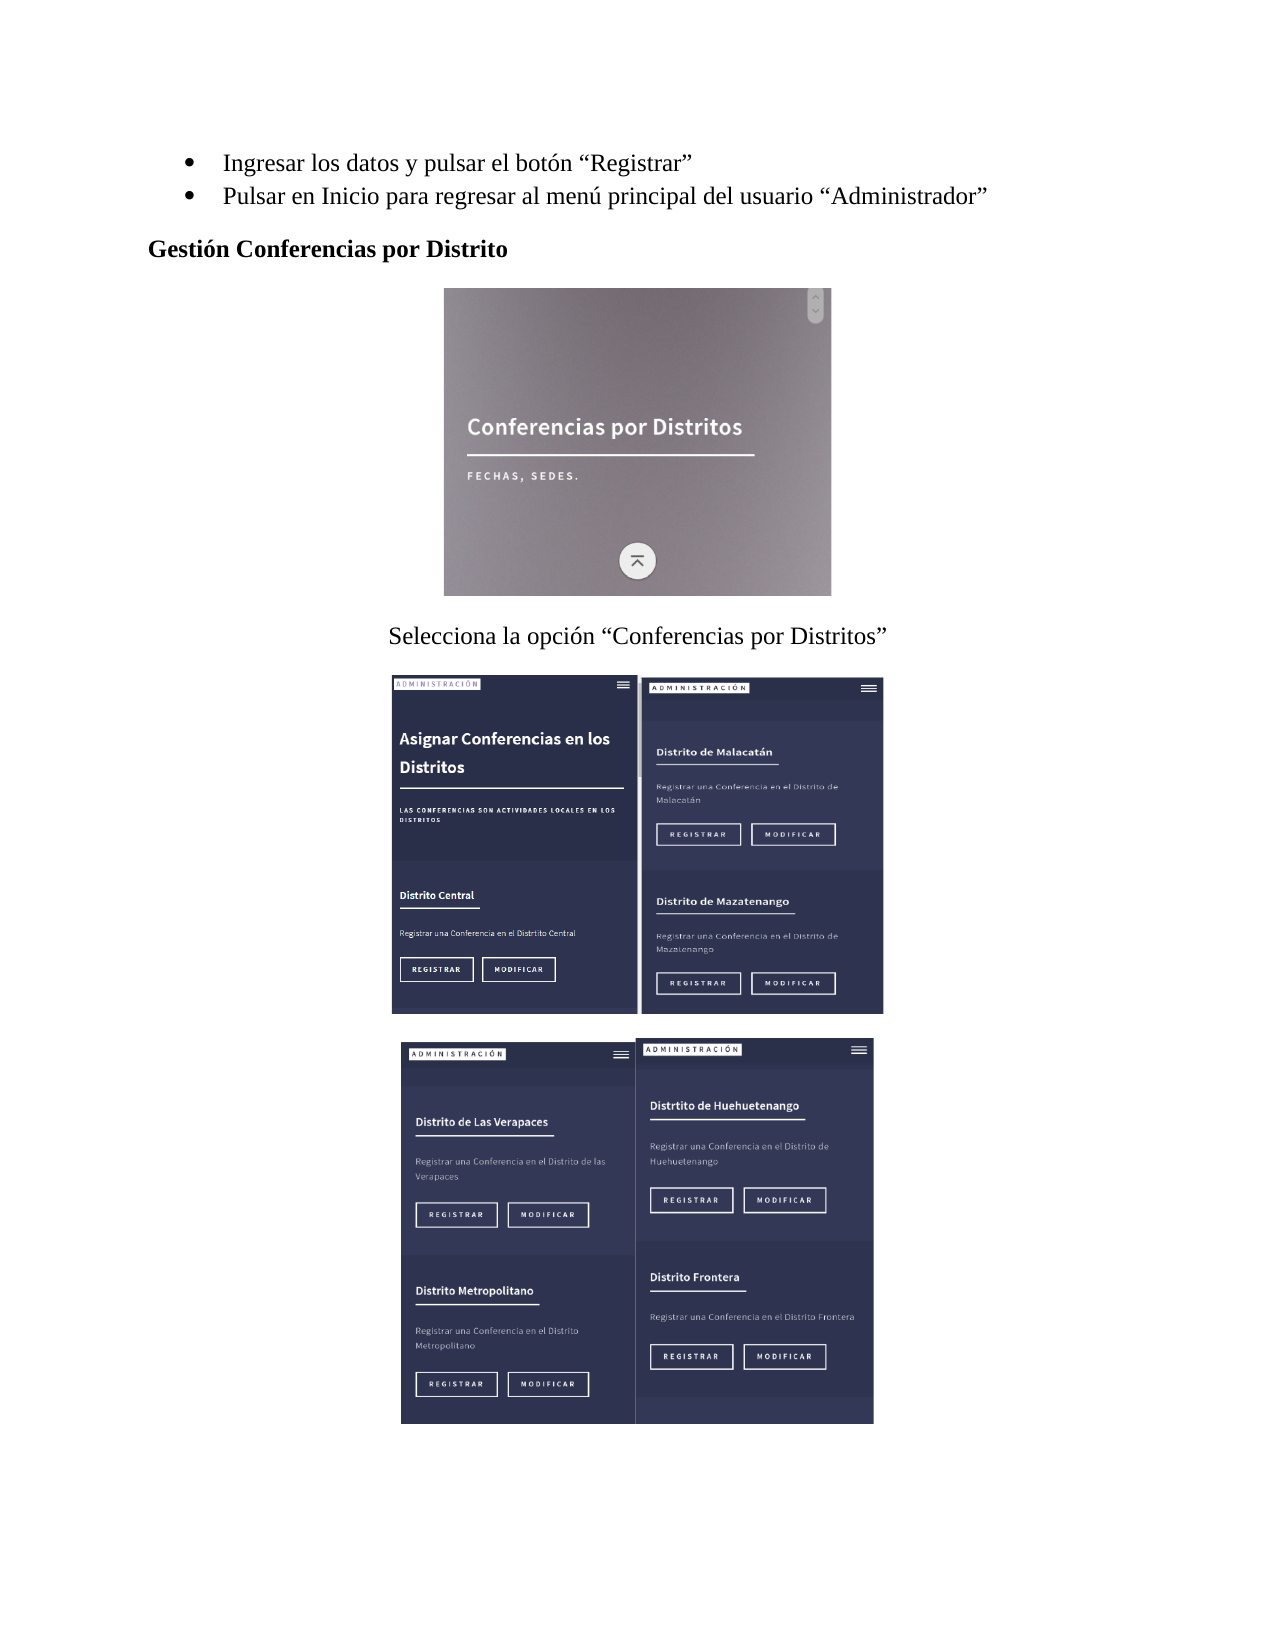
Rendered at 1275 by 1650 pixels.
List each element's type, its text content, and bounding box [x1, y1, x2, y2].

picture [401, 1038, 874, 1424]
picture [391, 675, 884, 1014]
list Ingresar los datos y pulsar el botón “Registrar” [185, 148, 1127, 176]
picture [443, 288, 832, 596]
text Selecciona la opción “Conferencias por Distritos” [148, 621, 1127, 650]
text Gestión Conferencias por Distrito [148, 234, 1127, 263]
list Pulsar en Inicio para regresar al menú principal del usuario “Administrador” [185, 181, 1127, 209]
